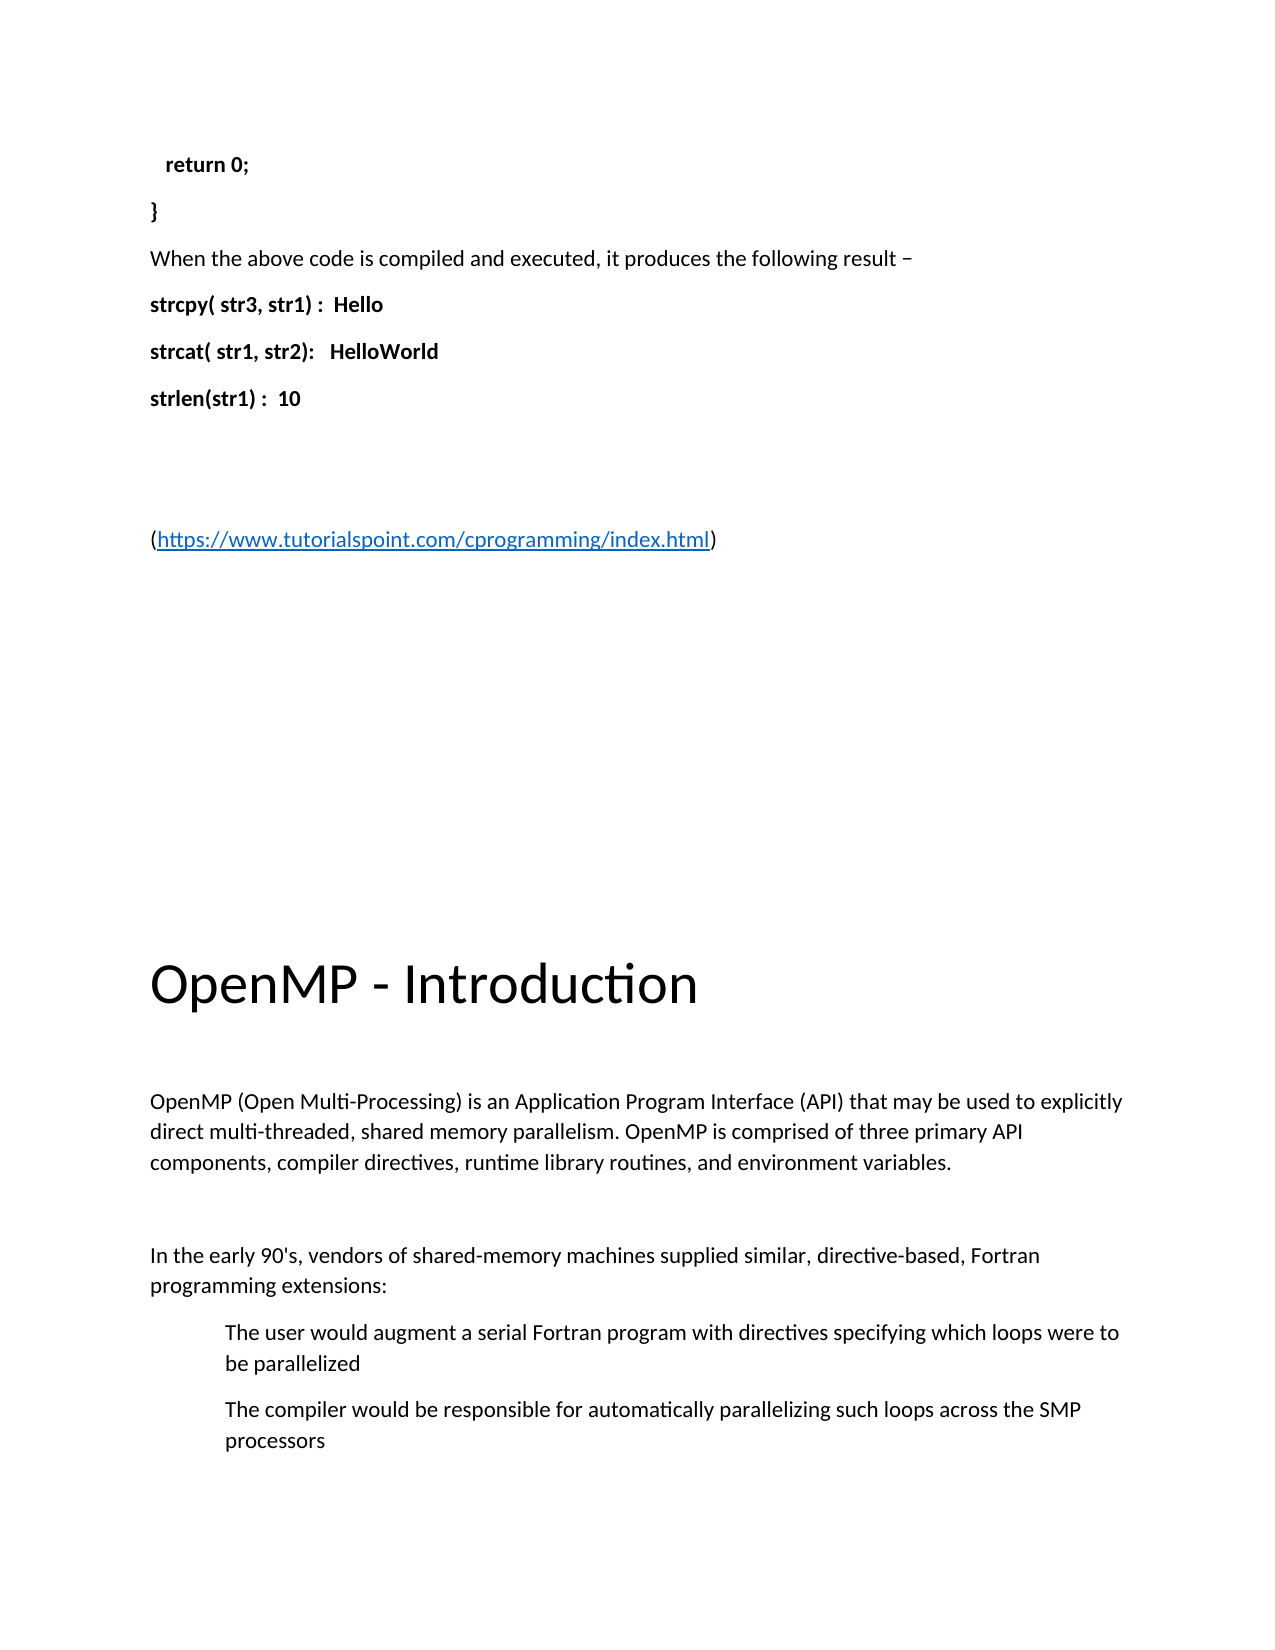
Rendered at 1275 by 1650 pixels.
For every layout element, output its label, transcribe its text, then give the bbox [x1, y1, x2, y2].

text return 0; [150, 150, 1125, 178]
text The compiler would be responsible for automatically parallelizing such loops across the SMP processors [150, 1396, 1125, 1454]
text (https://www.tutorialspoint.com/cprogramming/index.html) [150, 525, 1125, 553]
text In the early 90's, vendors of shared-memory machines supplied similar, directive-based, Fortran programming extensions: [150, 1241, 1125, 1300]
text } [150, 197, 1125, 225]
text OpenMP (Open Multi-Processing) is an Application Program Interface (API) that may be used to explicitly direct multi-threaded, shared memory parallelism. OpenMP is comprised of three primary API components, compiler directives, runtime library routines, and environment variables. [150, 1087, 1125, 1176]
text OpenMP - Introduction [150, 947, 1125, 1018]
text The user would augment a serial Fortran program with directives specifying which loops were to be parallelized [150, 1318, 1125, 1377]
text When the above code is compiled and executed, it produces the following result − [150, 244, 1125, 272]
text strlen(str1) : 10 [150, 384, 1125, 412]
text strcat( str1, str2): HelloWorld [150, 337, 1125, 366]
text strcpy( str3, str1) : Hello [150, 291, 1125, 319]
